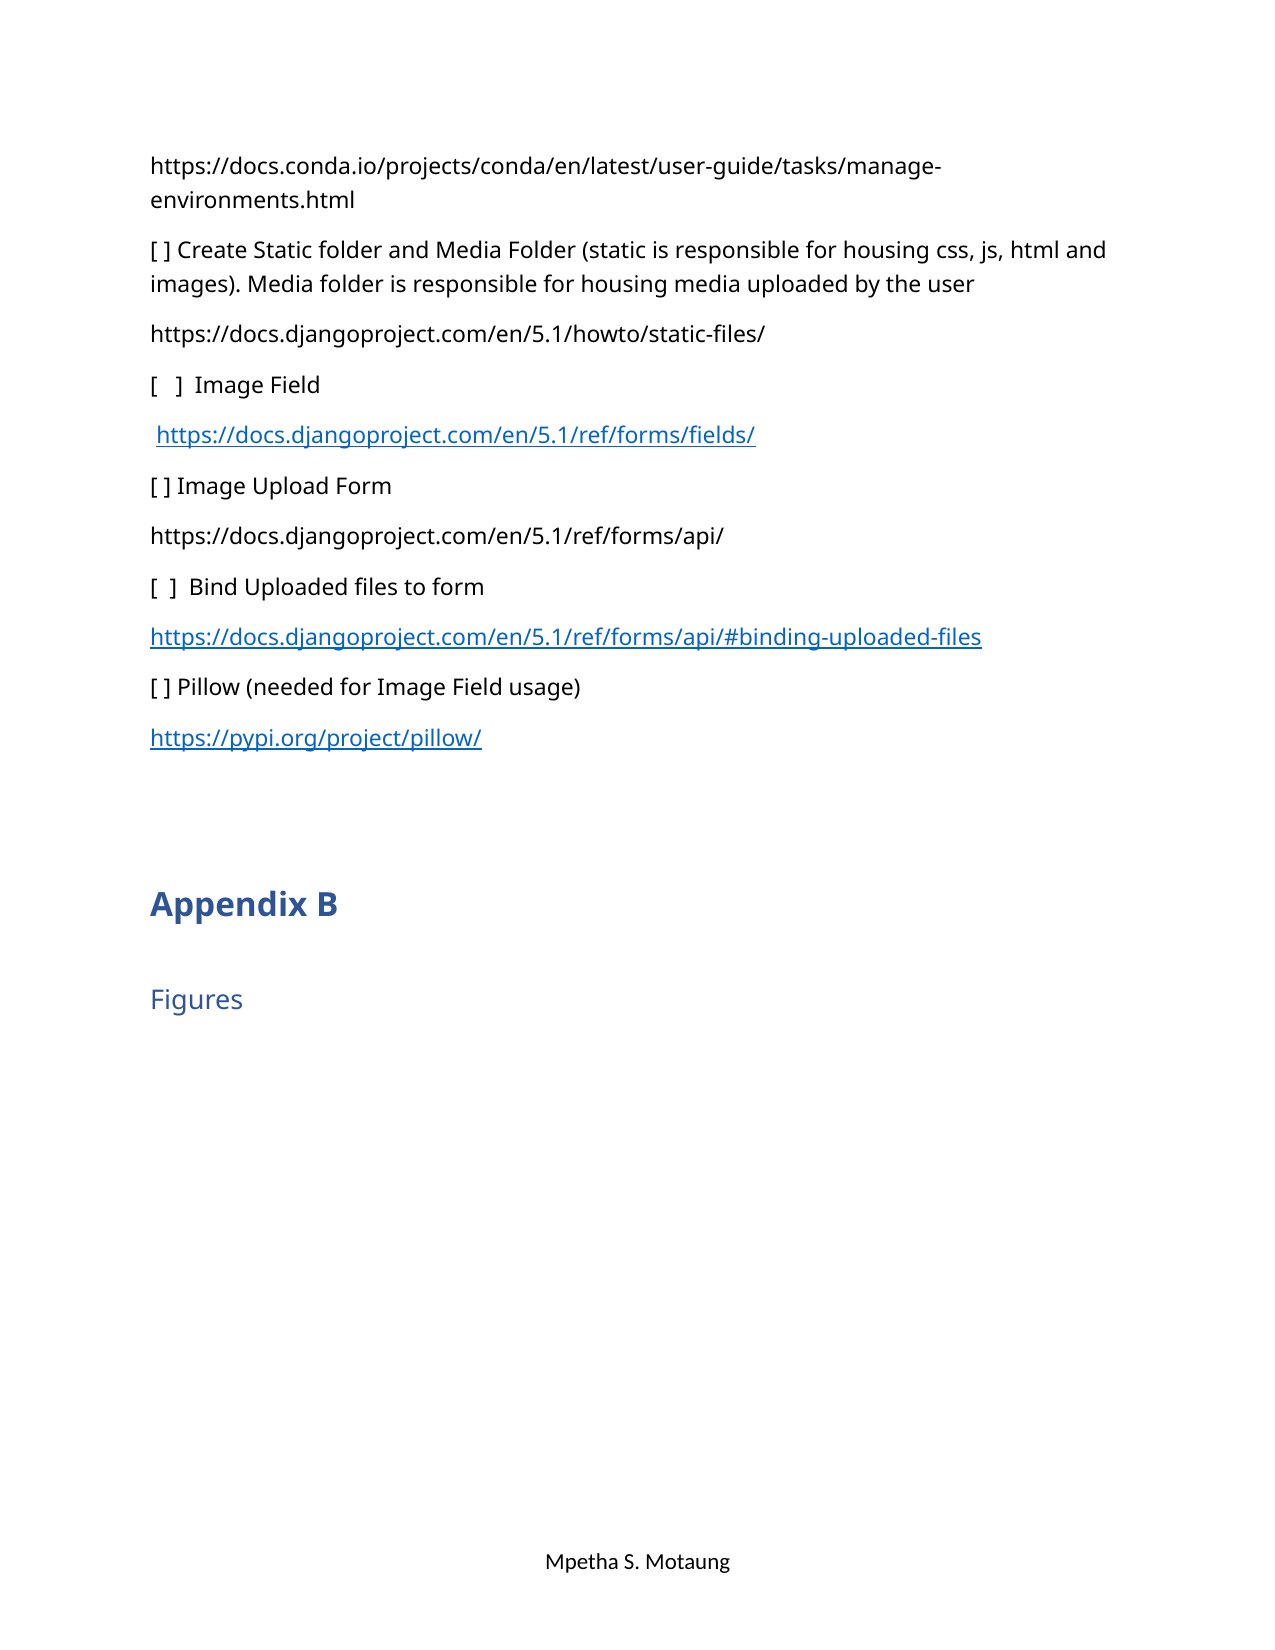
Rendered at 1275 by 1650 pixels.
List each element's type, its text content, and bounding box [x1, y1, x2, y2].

text https://docs.djangoproject.com/en/5.1/ref/forms/api/ [150, 520, 1125, 551]
text https://docs.djangoproject.com/en/5.1/ref/forms/api/#binding-uploaded-files [150, 621, 1125, 652]
text [ ] Bind Uploaded files to form [150, 570, 1125, 602]
text [ ] Image Upload Form [150, 469, 1125, 501]
text https://docs.djangoproject.com/en/5.1/howto/static-files/ [150, 318, 1125, 349]
text https://docs.djangoproject.com/en/5.1/ref/forms/fields/ [150, 419, 1125, 450]
text [ ] Create Static folder and Media Folder (static is responsible for housing css, js, html and images). Media folder is responsible for housing media uploaded by the user [150, 234, 1125, 299]
text [ ] Image Field [150, 369, 1125, 400]
text https://docs.conda.io/projects/conda/en/latest/user-guide/tasks/manage-environments.html [150, 150, 1125, 215]
text [ ] Pillow (needed for Image Field usage) [150, 671, 1125, 702]
subtitle Appendix B [150, 881, 1125, 927]
subtitle Figures [150, 981, 1125, 1017]
text https://pypi.org/project/pillow/ [150, 722, 1125, 753]
